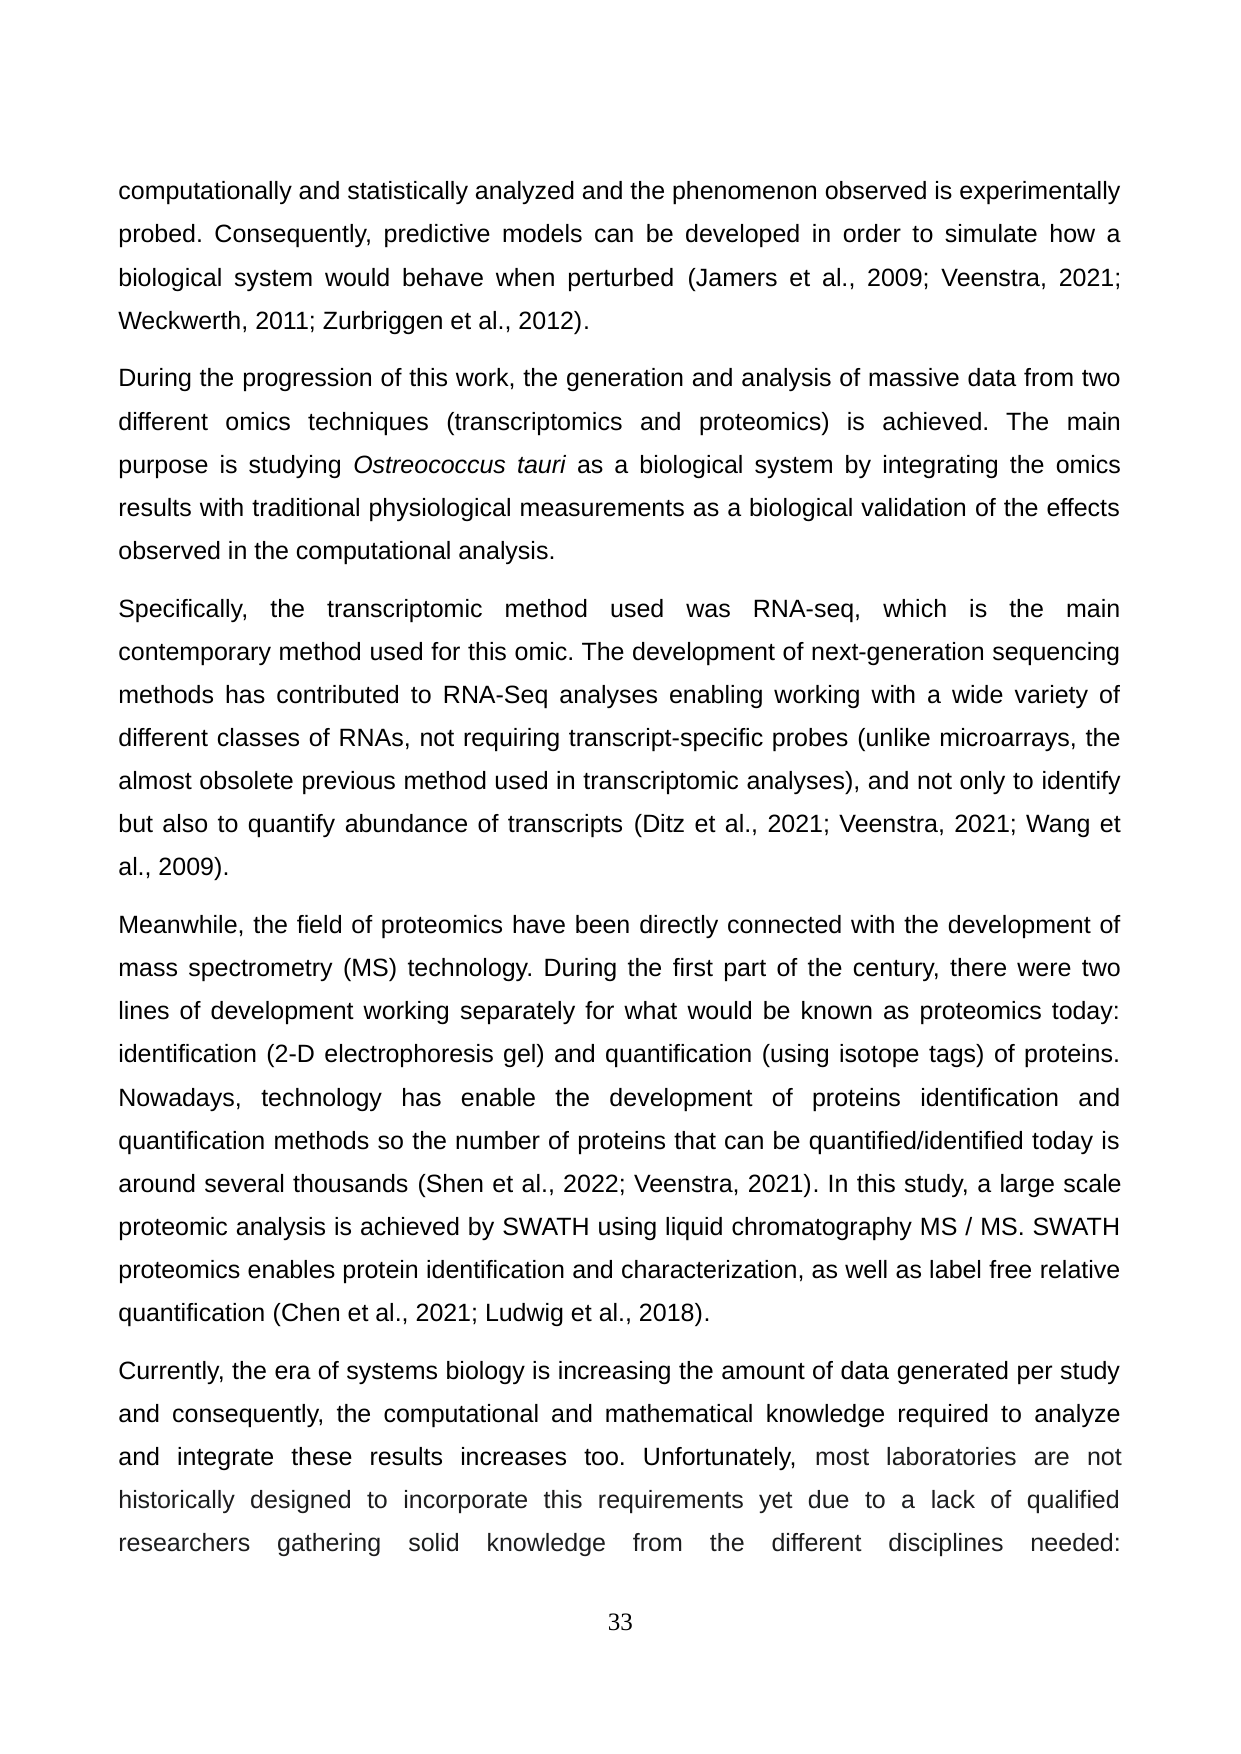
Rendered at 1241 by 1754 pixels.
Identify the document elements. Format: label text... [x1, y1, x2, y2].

text Specifically, the transcriptomic method used was RNA-seq, which is the main contemporary method used for this omic. The development of next-generation sequencing methods has contributed to RNA-Seq analyses enabling working with a wide variety of different classes of RNAs, not requiring transcript-specific probes (unlike microarrays, the almost obsolete previous method used in transcriptomic analyses), and not only to identify but also to quantify abundance of transcripts (Ditz et al., 2021; Veenstra, 2021; Wang et al., 2009)⁠. [118, 594, 1122, 881]
text During the progression of this work, the generation and analysis of massive data from two different omics techniques (transcriptomics and proteomics) is achieved. The main purpose is studying Ostreococcus tauri as a biological system by integrating the omics results with traditional physiological measurements as a biological validation of the effects observed in the computational analysis. [118, 363, 1122, 565]
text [118, 176, 1122, 334]
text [118, 1356, 1122, 1557]
text Meanwhile, the field of proteomics have been directly connected with the development of mass spectrometry (MS) technology. During the first part of the century, there were two lines of development working separately for what would be known as proteomics today: identification (2-D electrophoresis gel) and quantification (using isotope tags) of proteins. Nowadays, technology has enable the development of proteins identification and quantification methods so the number of proteins that can be quantified/identified today is around several thousands (Shen et al., 2022; Veenstra, 2021)⁠. In this study, a large scale proteomic analysis is achieved by SWATH using liquid chromatography MS / MS. SWATH proteomics enables protein identification and characterization, as well as label free relative quantification (Chen et al., 2021; Ludwig et al., 2018)⁠. [118, 910, 1122, 1327]
